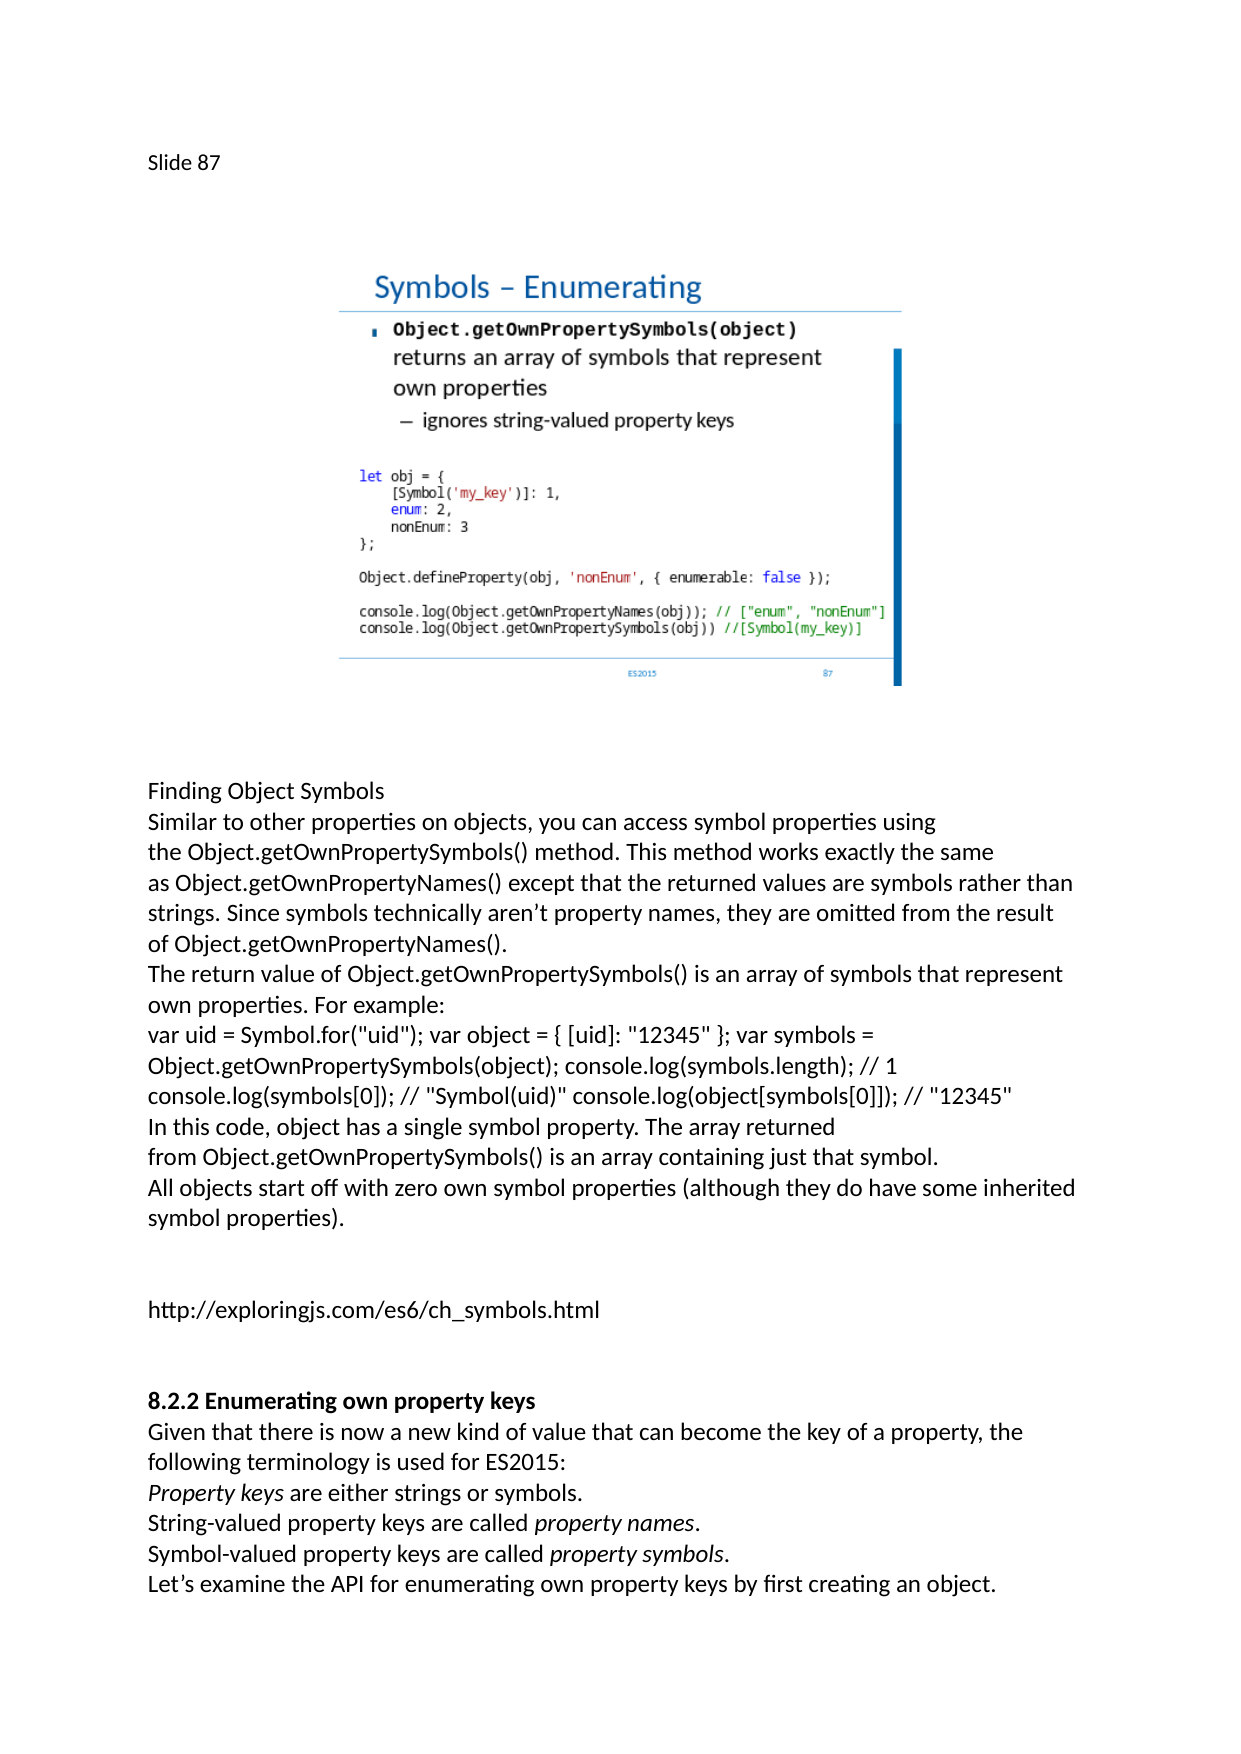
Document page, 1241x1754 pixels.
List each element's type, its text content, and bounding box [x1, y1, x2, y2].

text Let’s examine the API for enumerating own property keys by first creating an object. [148, 1569, 1093, 1599]
text 8.2.2 Enumerating own property keys [148, 1386, 1093, 1416]
text In this code, object has a single symbol property. The array returned from Object.getOwnPropertySymbols() is an array containing just that symbol. [148, 1111, 1093, 1172]
text The return value of Object.getOwnPropertySymbols() is an array of symbols that represent own properties. For example: [148, 958, 1093, 1019]
text var uid = Symbol.for("uid"); var object = { [uid]: "12345" }; var symbols = Object.getOwnPropertySymbols(object); console.log(symbols.length); // 1 console.log(symbols[0]); // "Symbol(uid)" console.log(object[symbols[0]]); // "12345" [148, 1019, 1093, 1111]
text http://exploringjs.com/es6/ch_symbols.html [148, 1294, 1093, 1324]
text All objects start off with zero own symbol properties (although they do have some inherited symbol properties). [148, 1172, 1093, 1233]
text Symbol-valued property keys are called property symbols. [148, 1538, 1093, 1569]
text Similar to other properties on objects, you can access symbol properties using the Object.getOwnPropertySymbols() method. This method works exactly the same as Object.getOwnPropertyNames() except that the returned values are symbols rather than strings. Since symbols technically aren’t property names, they are omitted from the result of Object.getOwnPropertyNames(). [148, 806, 1093, 958]
text Slide 87 [148, 148, 1093, 176]
text Finding Object Symbols [148, 775, 1093, 806]
text String-valued property keys are called property names. [148, 1508, 1093, 1538]
text Given that there is now a new kind of value that can become the key of a property, the following terminology is used for ES2015: [148, 1416, 1093, 1477]
text Property keys are either strings or symbols. [148, 1477, 1093, 1508]
